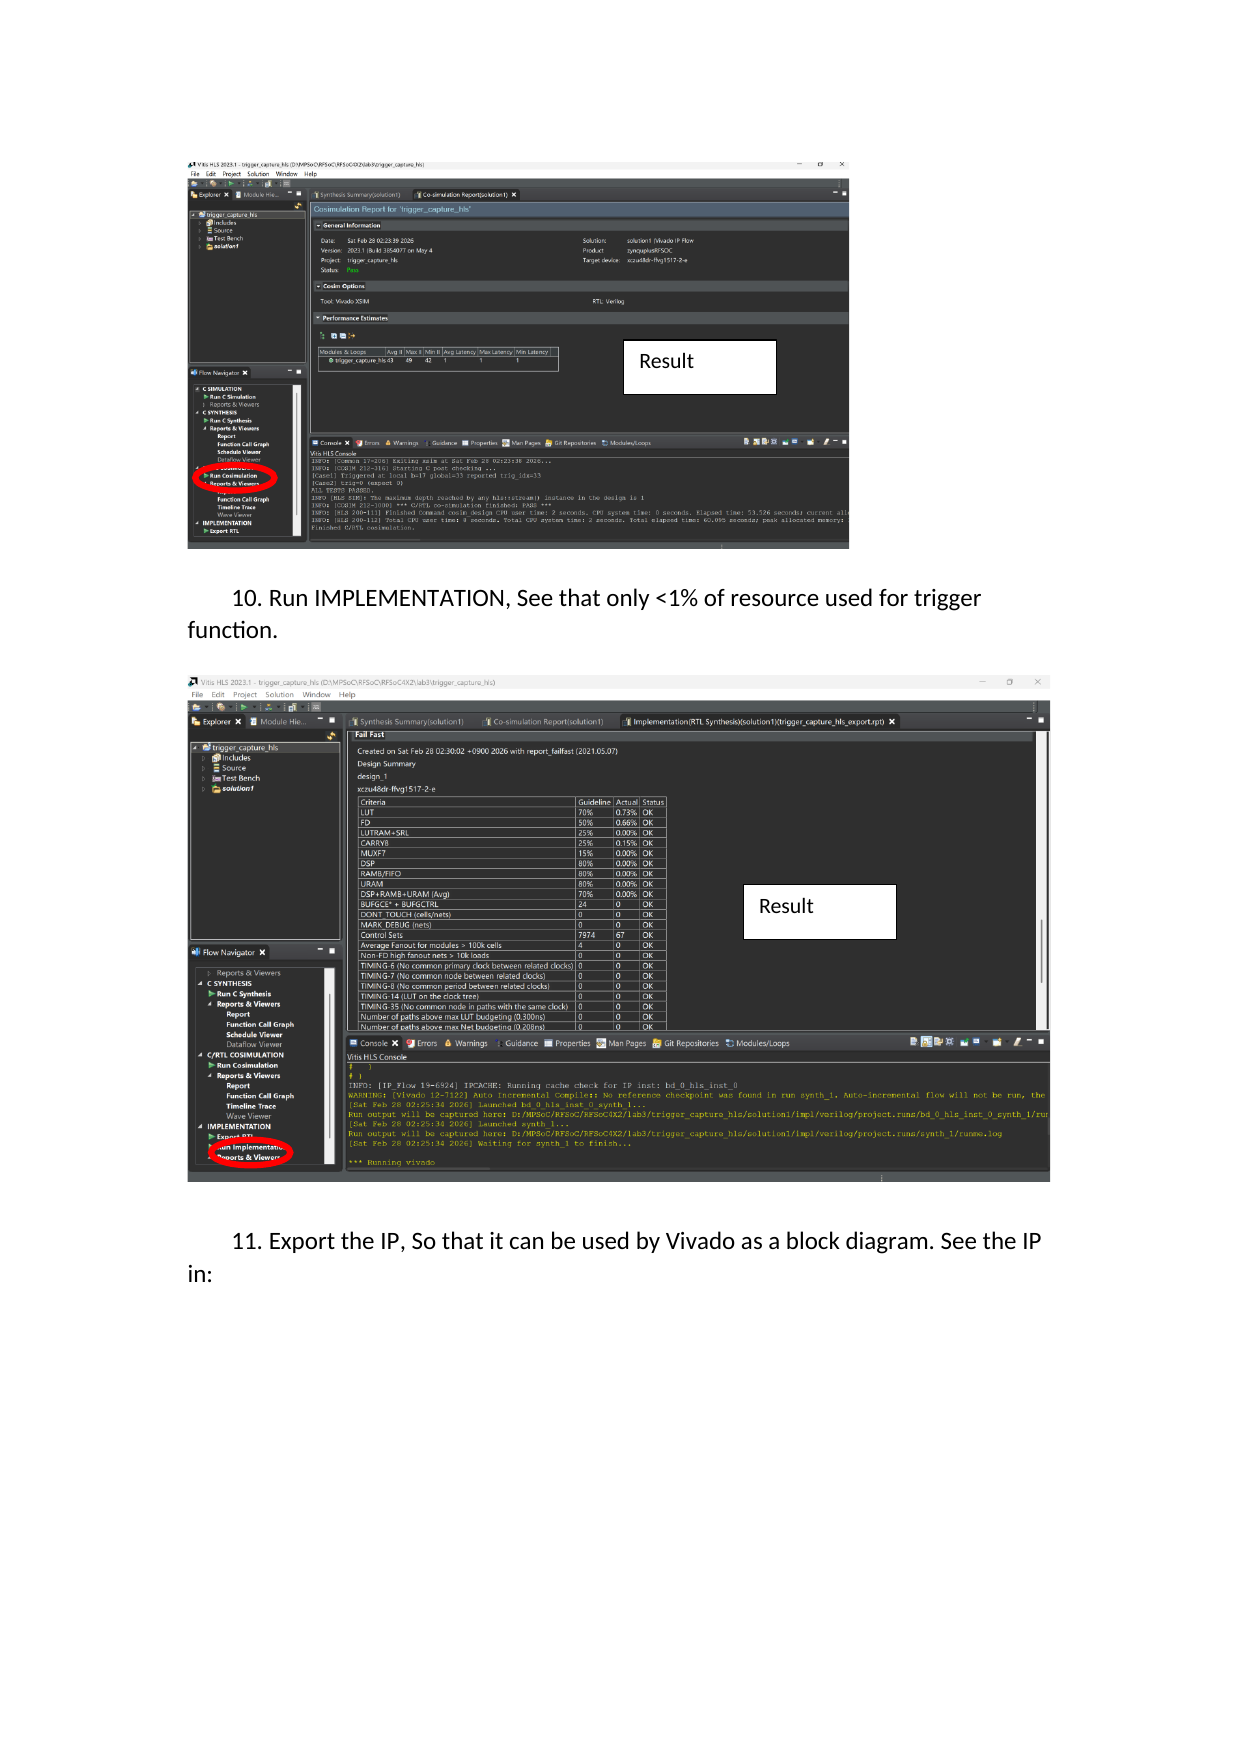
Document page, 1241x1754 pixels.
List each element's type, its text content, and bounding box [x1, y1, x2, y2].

picture [187, 162, 850, 549]
list Export the IP, So that it can be used by Vivado as a block diagram. See the IP in: [187, 1224, 1053, 1289]
list Run IMPLEMENTATION, See that only <1% of resource used for trigger function. [187, 581, 1053, 646]
picture [187, 675, 1051, 1182]
